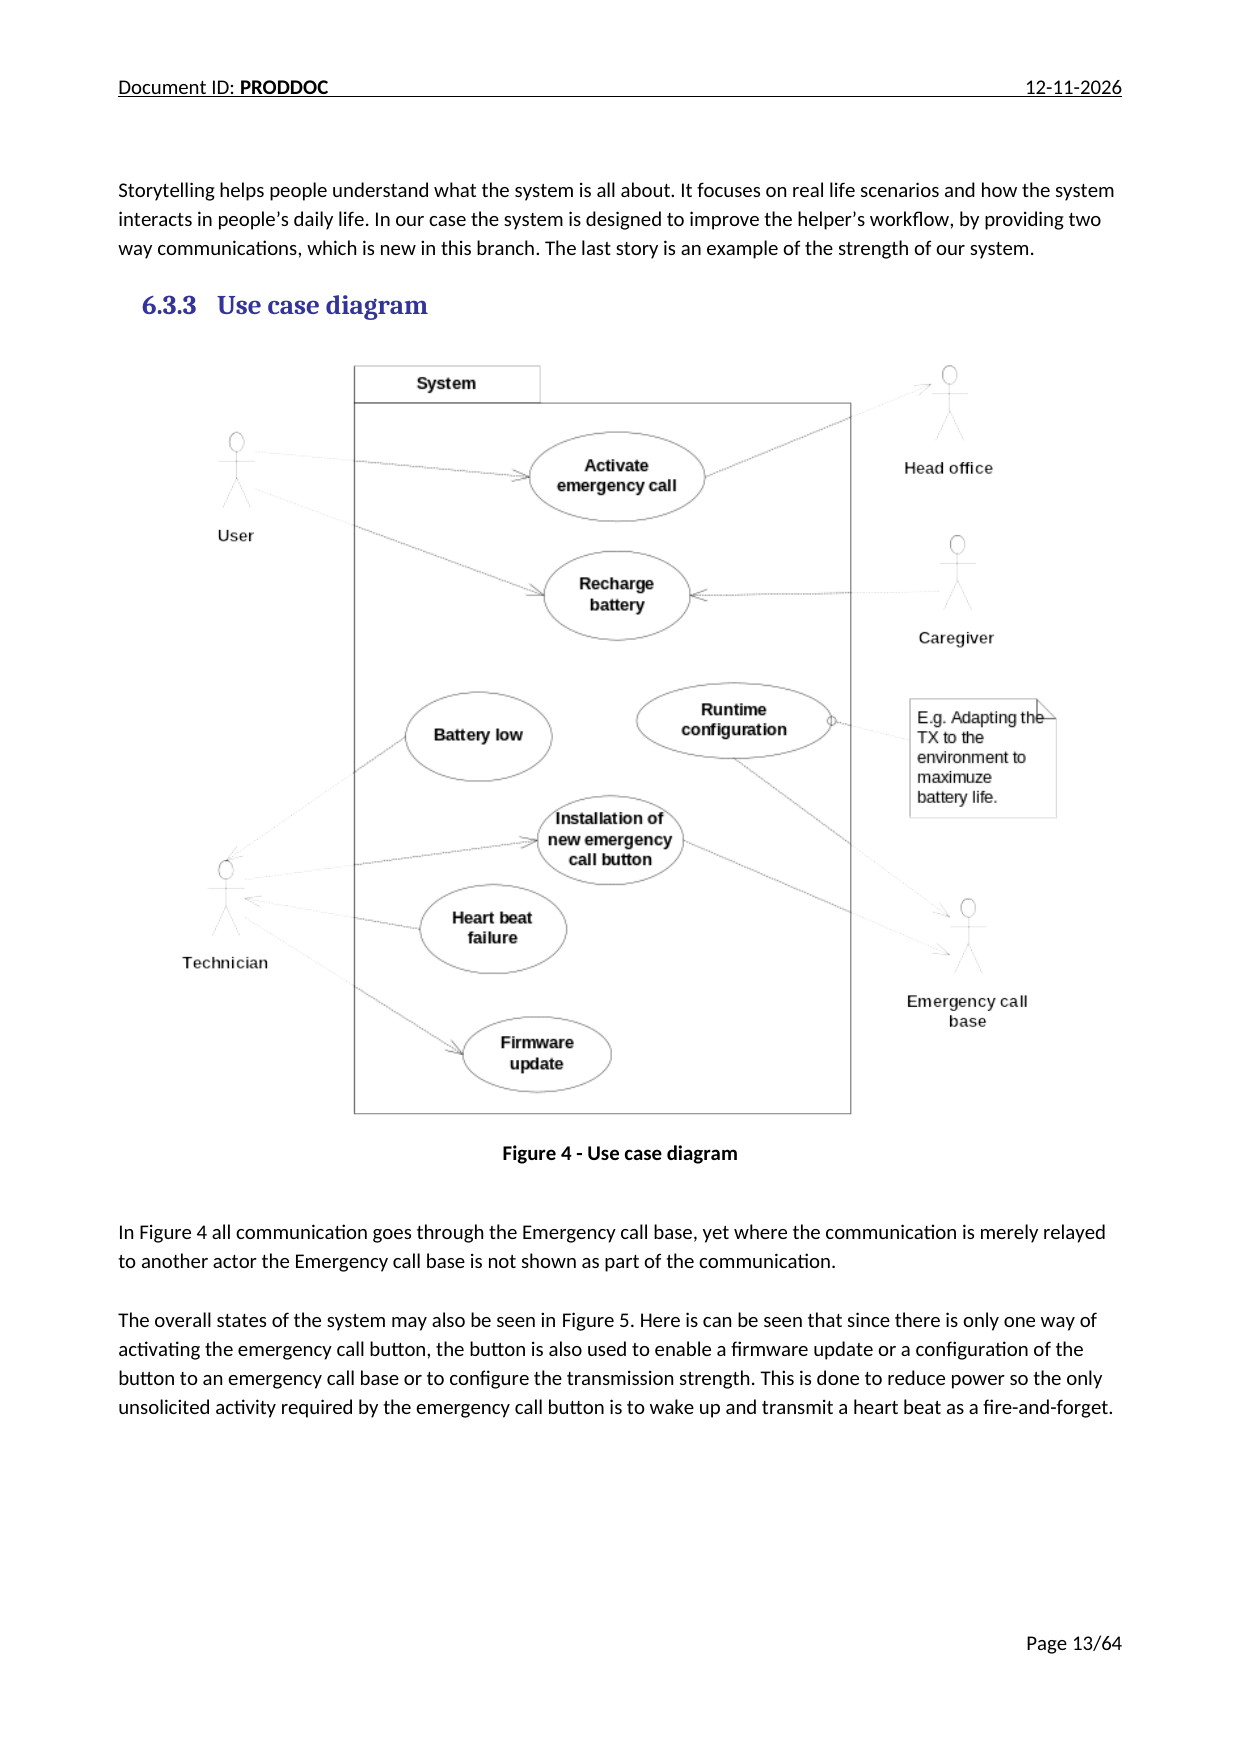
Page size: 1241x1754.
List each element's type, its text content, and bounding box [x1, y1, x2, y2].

text In Figure 4 all communication goes through the Emergency call base, yet where the communication is merely relayed to another actor the Emergency call base is not shown as part of the communication. [118, 1219, 1122, 1274]
text Storytelling helps people understand what the system is all about. It focuses on real life scenarios and how the system interacts in people’s daily life. In our case the system is designed to improve the helper’s workflow, by providing two way communications, which is new in this branch. The last story is an example of the strength of our system. [118, 177, 1122, 261]
text The overall states of the system may also be seen in Figure 5. Here is can be seen that since there is only one way of activating the emergency call button, the button is also used to enable a firmware update or a configuration of the button to an emergency call base or to configure the transmission strength. This is done to reduce power so the only unsolicited activity required by the emergency call button is to wake up and transmit a heart beat as a fire-and-forget. [118, 1307, 1122, 1420]
text Figure 4 - Use case diagram [118, 1140, 1122, 1166]
subtitle Use case diagram [142, 290, 1122, 321]
